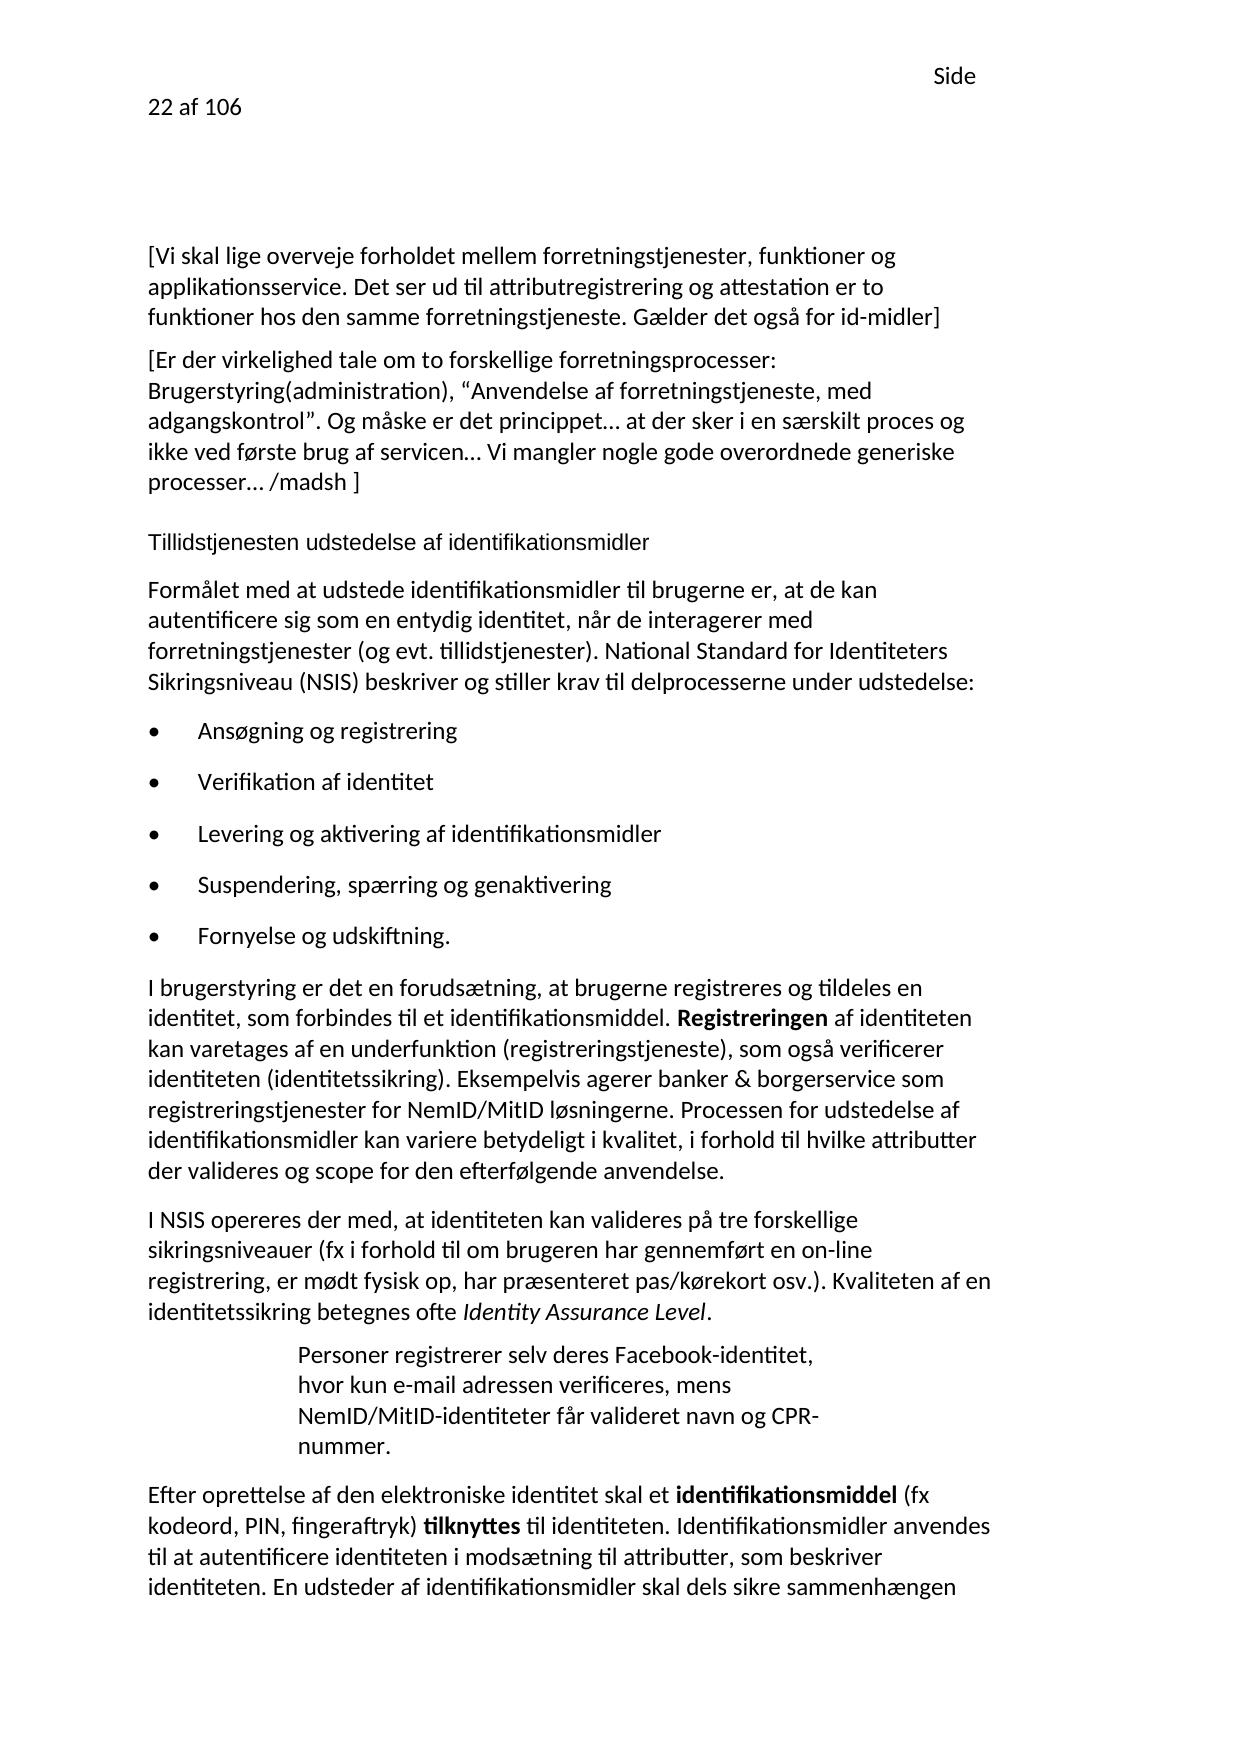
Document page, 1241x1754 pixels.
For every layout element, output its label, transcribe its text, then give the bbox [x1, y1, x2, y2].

subtitle Tillidstjenesten udstedelse af identifikationsmidler [148, 526, 992, 555]
list Fornyelse og udskiftning. [148, 920, 992, 951]
text I NSIS opereres der med, at identiteten kan valideres på tre forskellige sikringsniveauer (fx i forhold til om brugeren har gennemført en on-line registrering, er mødt fysisk op, har præsenteret pas/kørekort osv.). Kvaliteten af en identitetssikring betegnes ofte Identity Assurance Level. [148, 1204, 992, 1326]
list Ansøgning og registrering [148, 715, 992, 746]
text I brugerstyring er det en forudsætning, at brugerne registreres og tildeles en identitet, som forbindes til et identifikationsmiddel. Registreringen af identiteten kan varetages af en underfunktion (registreringstjeneste), som også verificerer identiteten (identitetssikring). Eksempelvis agerer banker & borgerservice som registreringstjenester for NemID/MitID løsningerne. Processen for udstedelse af identifikationsmidler kan variere betydeligt i kvalitet, i forhold til hvilke attributter der valideres og scope for den efterfølgende anvendelse. [148, 972, 992, 1185]
list Suspendering, spærring og genaktivering [148, 869, 992, 899]
text [Vi skal lige overveje forholdet mellem forretningstjenester, funktioner og applikationsservice. Det ser ud til attributregistrering og attestation er to funktioner hos den samme forretningstjeneste. Gælder det også for id-midler] [148, 240, 992, 332]
list Verifikation af identitet [148, 766, 992, 797]
text Formålet med at udstede identifikationsmidler til brugerne er, at de kan autentificere sig som en entydig identitet, når de interagerer med forretningstjenester (og evt. tillidstjenester). National Standard for Identiteters Sikringsniveau (NSIS) beskriver og stiller krav til delprocesserne under udstedelse: [148, 574, 992, 696]
text [Er der virkelighed tale om to forskellige forretningsprocesser: Brugerstyring(administration), “Anvendelse af forretningstjeneste, med adgangskontrol”. Og måske er det princippet… at der sker i en særskilt proces og ikke ved første brug af servicen… Vi mangler nogle gode overordnede generiske processer… /madsh ] [148, 344, 992, 497]
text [148, 1479, 992, 1602]
list Levering og aktivering af identifikationsmidler [148, 818, 992, 848]
text Personer registrerer selv deres Facebook-identitet, hvor kun e-mail adressen verificeres, mens NemID/MitID-identiteter får valideret navn og CPR-nummer. [298, 1339, 842, 1461]
